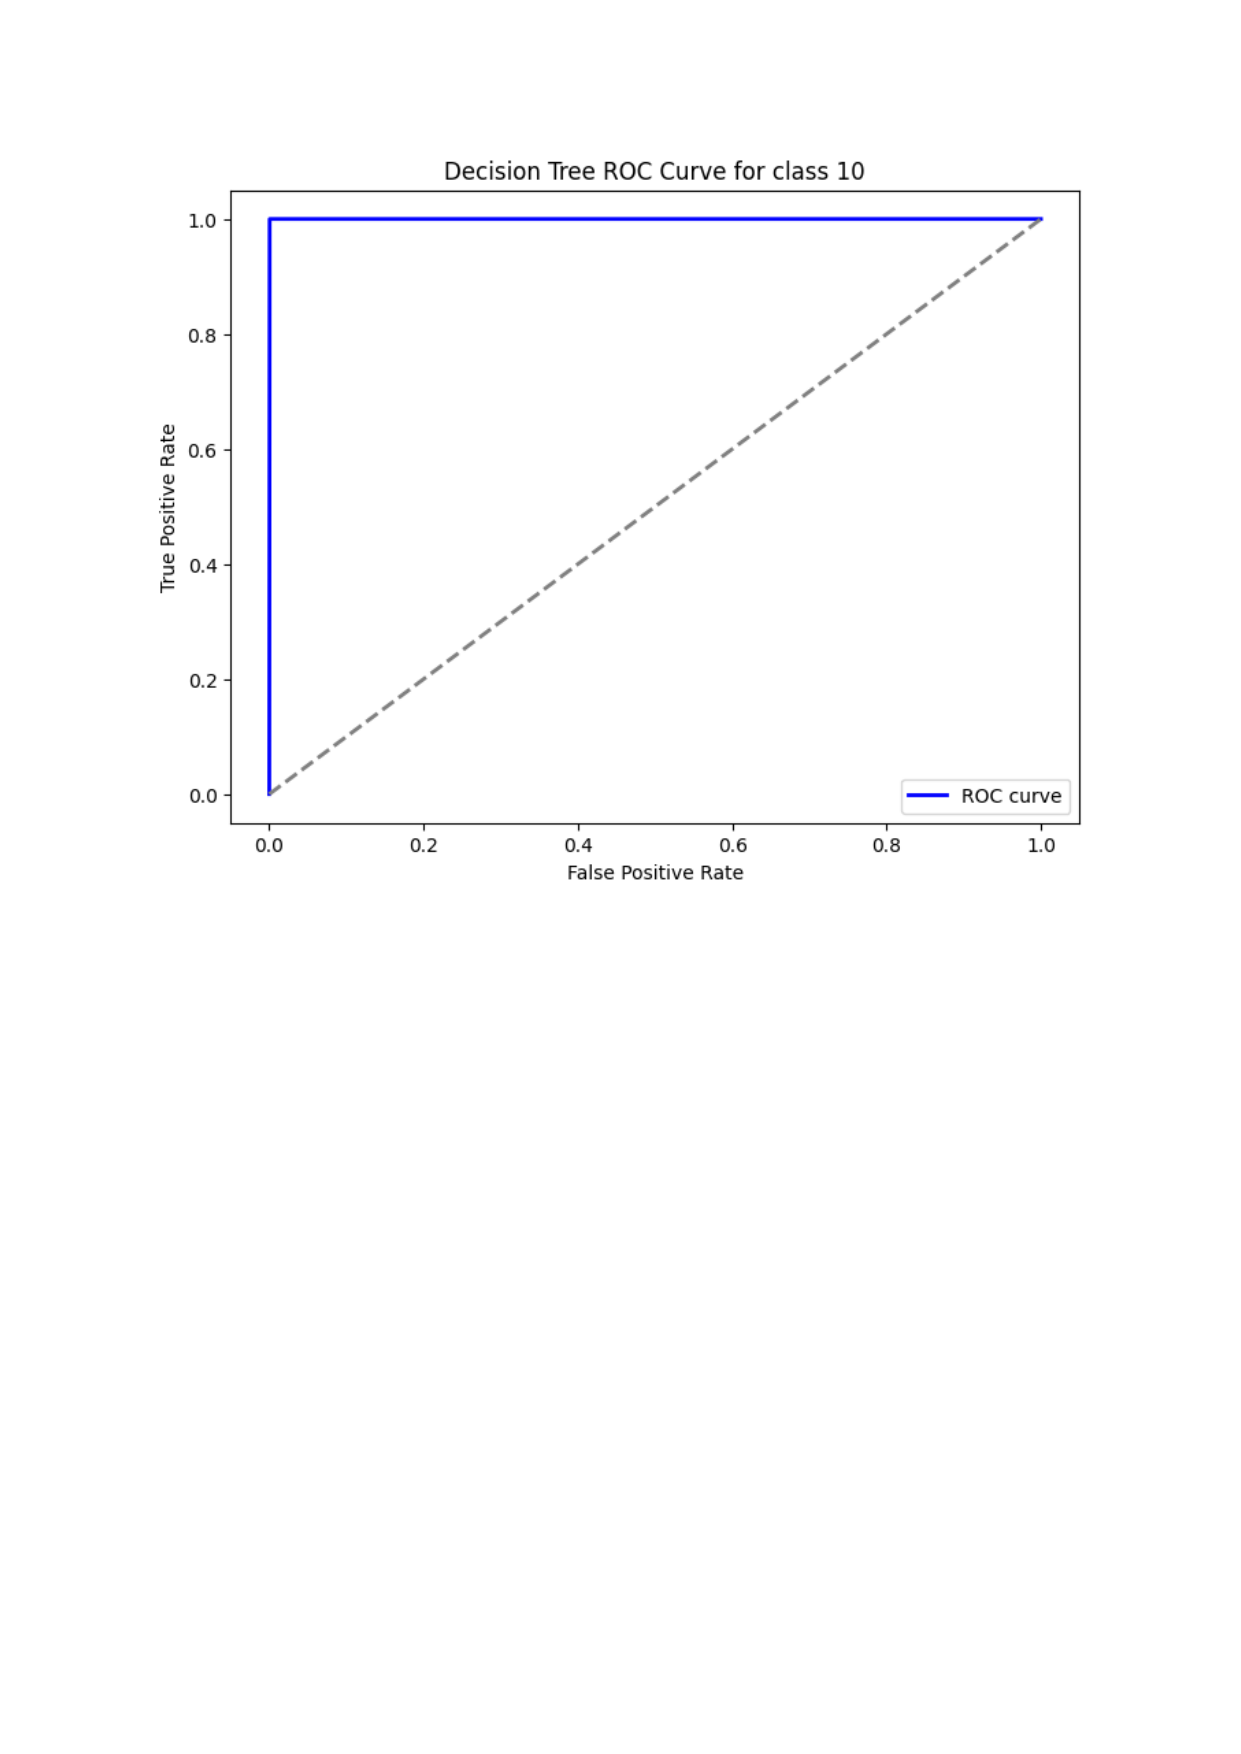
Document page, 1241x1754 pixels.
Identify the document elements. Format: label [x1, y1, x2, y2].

picture [147, 147, 1093, 896]
